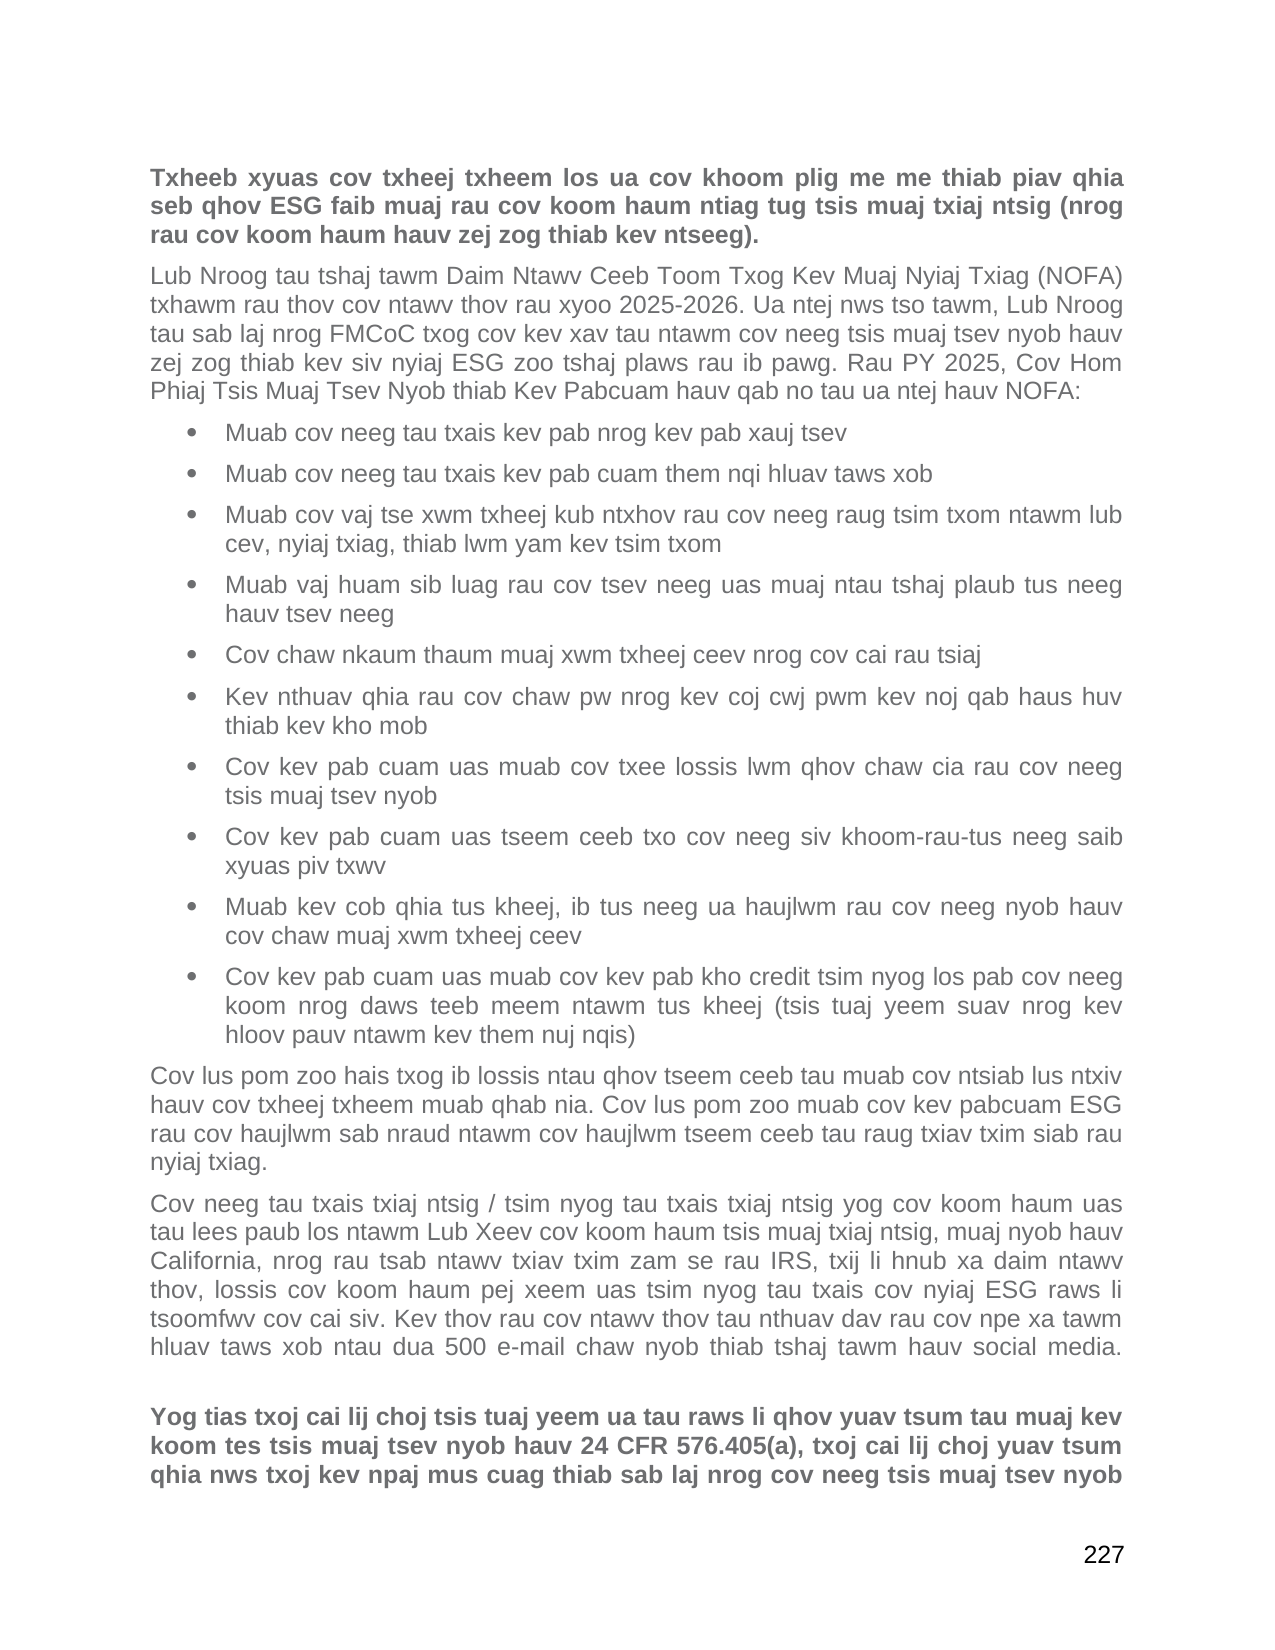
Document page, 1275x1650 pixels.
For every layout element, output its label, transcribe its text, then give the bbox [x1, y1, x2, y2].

list Muab cov neeg tau txais kev pab cuam them nqi hluav taws xob [187, 459, 1125, 488]
text Cov lus pom zoo hais txog ib lossis ntau qhov tseem ceeb tau muab cov ntsiab lus ntxiv hauv cov txheej txheem muab qhab nia. Cov lus pom zoo muab cov kev pabcuam ESG rau cov haujlwm sab nraud ntawm cov haujlwm tseem ceeb tau raug txiav txim siab rau nyiaj txiag. [150, 1061, 1125, 1176]
list Cov chaw nkaum thaum muaj xwm txheej ceev nrog cov cai rau tsiaj [187, 640, 1125, 669]
list Muab vaj huam sib luag rau cov tsev neeg uas muaj ntau tshaj plaub tus neeg hauv tsev neeg [187, 570, 1125, 628]
list Muab cov vaj tse xwm txheej kub ntxhov rau cov neeg raug tsim txom ntawm lub cev, nyiaj txiag, thiab lwm yam kev tsim txom [187, 500, 1125, 558]
list Cov kev pab cuam uas muab cov txee lossis lwm qhov chaw cia rau cov neeg tsis muaj tsev nyob [187, 752, 1125, 809]
text Cov neeg tau txais txiaj ntsig / tsim nyog tau txais txiaj ntsig yog cov koom haum uas tau lees paub los ntawm Lub Xeev cov koom haum tsis muaj txiaj ntsig, muaj nyob hauv California, nrog rau tsab ntawv txiav txim zam se rau IRS, txij li hnub xa daim ntawv thov, lossis cov koom haum pej xeem uas tsim nyog tau txais cov nyiaj ESG raws li tsoomfwv cov cai siv. Kev thov rau cov ntawv thov tau nthuav dav rau cov npe xa tawm hluav taws xob ntau dua 500 e-mail chaw nyob thiab tshaj tawm hauv social media. [150, 1188, 1125, 1390]
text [150, 1402, 1125, 1488]
list Kev nthuav qhia rau cov chaw pw nrog kev coj cwj pwm kev noj qab haus huv thiab kev kho mob [187, 682, 1125, 739]
list Cov kev pab cuam uas muab cov kev pab kho credit tsim nyog los pab cov neeg koom nrog daws teeb meem ntawm tus kheej (tsis tuaj yeem suav nrog kev hloov pauv ntawm kev them nuj nqis) [187, 962, 1125, 1048]
text Txheeb xyuas cov txheej txheem los ua cov khoom plig me me thiab piav qhia seb qhov ESG faib muaj rau cov koom haum ntiag tug tsis muaj txiaj ntsig (nrog rau cov koom haum hauv zej zog thiab kev ntseeg). [150, 162, 1125, 249]
text Lub Nroog tau tshaj tawm Daim Ntawv Ceeb Toom Txog Kev Muaj Nyiaj Txiag (NOFA) txhawm rau thov cov ntawv thov rau xyoo 2025-2026. Ua ntej nws tso tawm, Lub Nroog tau sab laj nrog FMCoC txog cov kev xav tau ntawm cov neeg tsis muaj tsev nyob hauv zej zog thiab kev siv nyiaj ESG zoo tshaj plaws rau ib pawg. Rau PY 2025, Cov Hom Phiaj Tsis Muaj Tsev Nyob thiab Kev Pabcuam hauv qab no tau ua ntej hauv NOFA: [150, 261, 1125, 405]
list Muab cov neeg tau txais kev pab nrog kev pab xauj tsev [187, 417, 1125, 446]
list Muab kev cob qhia tus kheej, ib tus neeg ua haujlwm rau cov neeg nyob hauv cov chaw muaj xwm txheej ceev [187, 892, 1125, 950]
list Cov kev pab cuam uas tseem ceeb txo cov neeg siv khoom-rau-tus neeg saib xyuas piv txwv [187, 822, 1125, 879]
